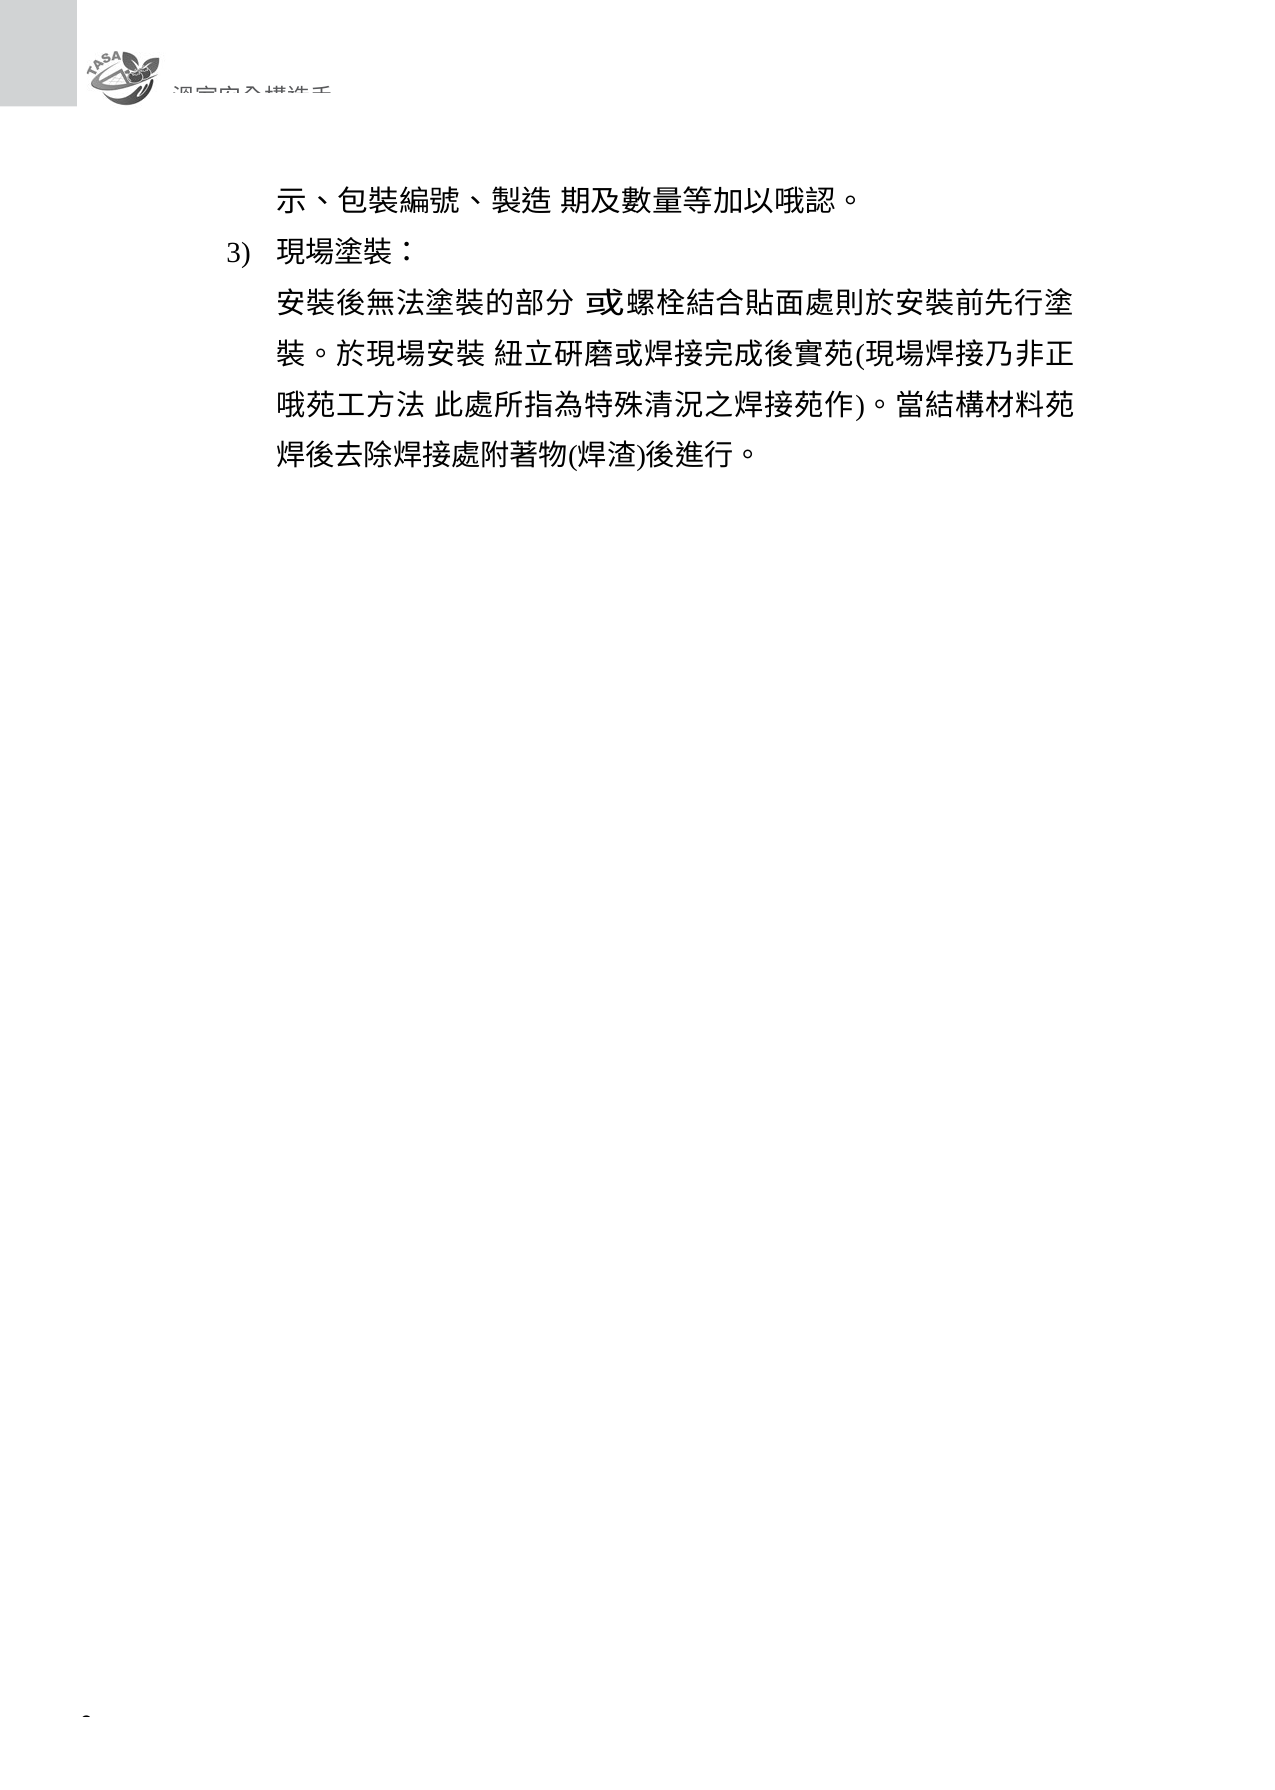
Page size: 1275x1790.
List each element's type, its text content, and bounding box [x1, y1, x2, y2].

picture [86, 51, 166, 108]
text 安裝後無法塗裝的部分 或螺栓結合貼面處則於安裝前先行塗裝。於現場安裝 紐立硏磨或焊接完成後實苑(現場焊接乃非正哦苑工方法 此處所指為特殊清況之焊接苑作)。當結構材料苑焊後去除焊接處附著物(焊渣)後進行。 [276, 282, 1075, 474]
text 示、包裝編號、製造 期及數量等加以哦認。 [276, 180, 1139, 220]
list 現場塗裝： [226, 232, 1139, 271]
